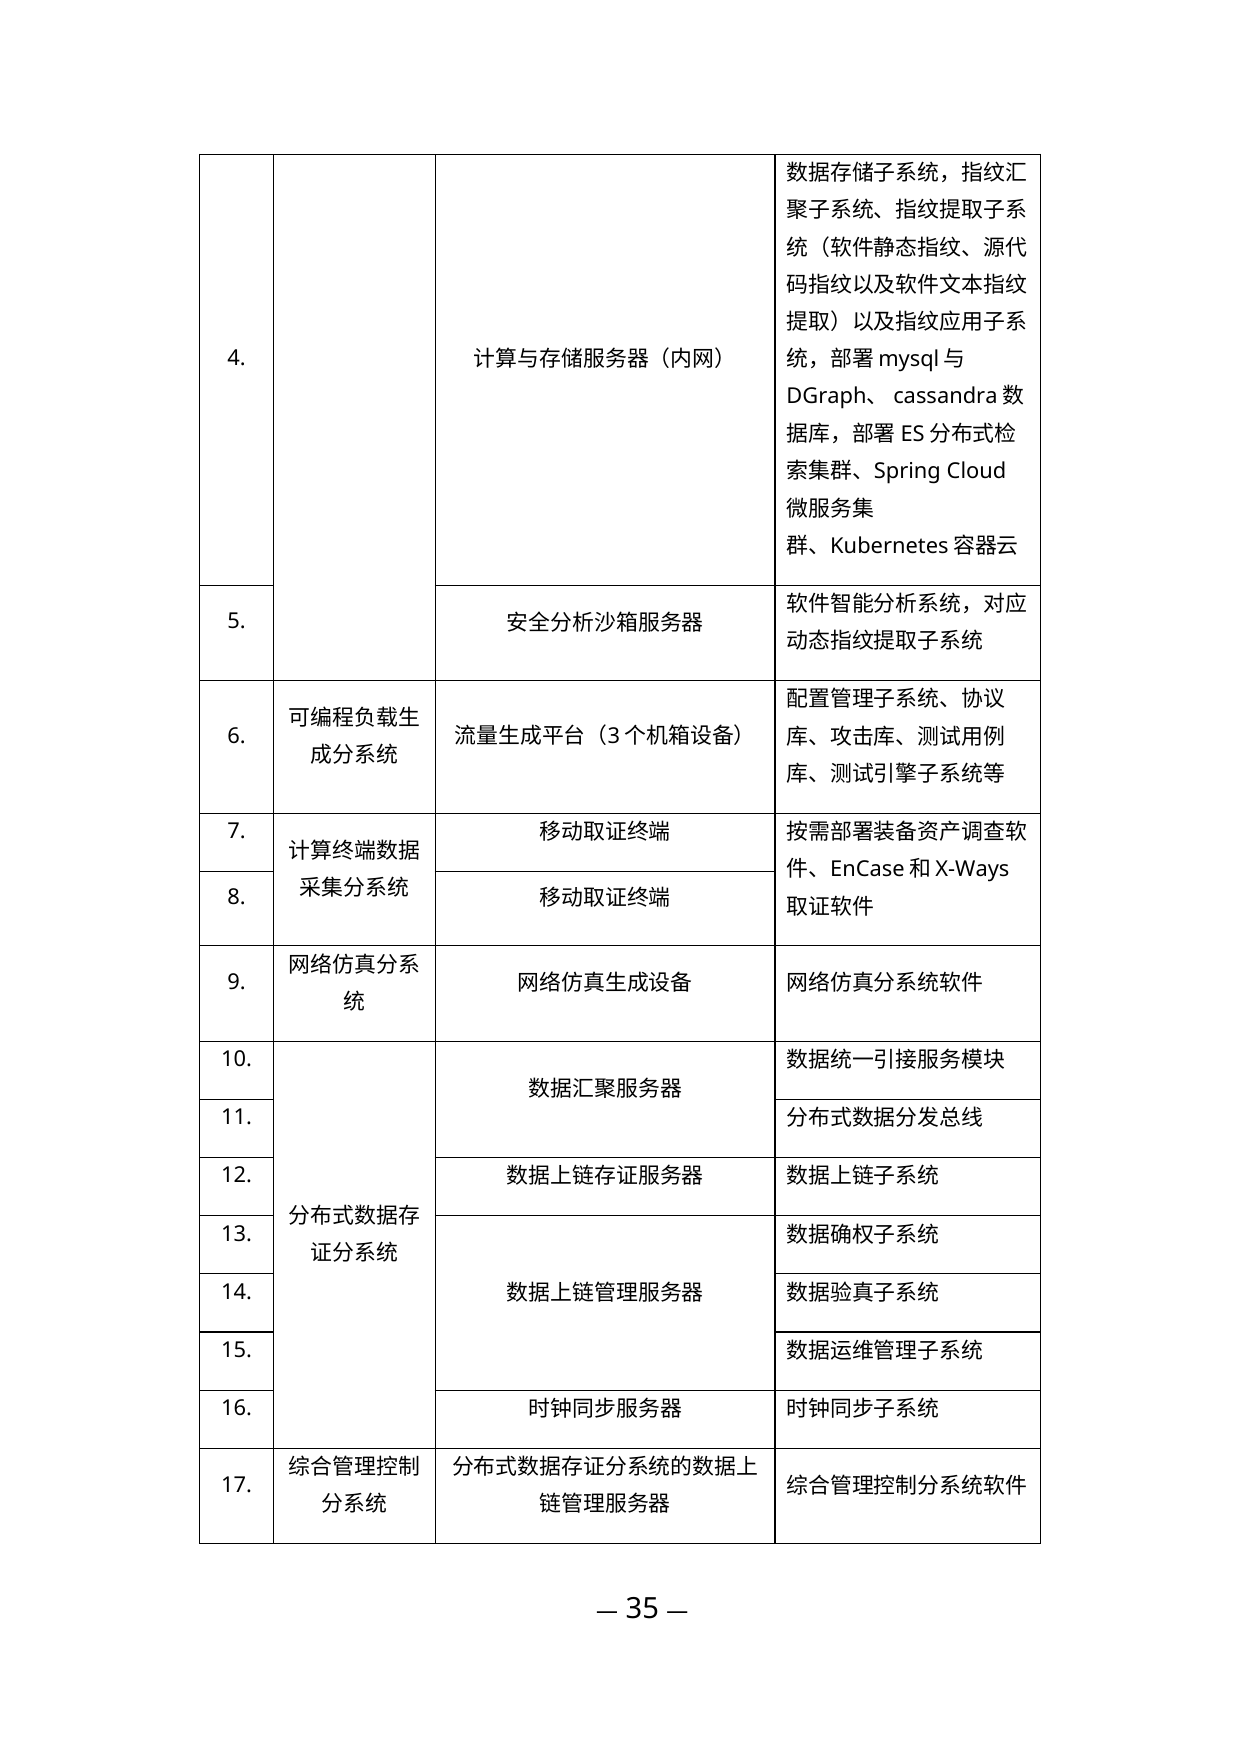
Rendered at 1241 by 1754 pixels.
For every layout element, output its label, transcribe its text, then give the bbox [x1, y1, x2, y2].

table_cell 时钟同步子系统 [776, 1391, 1040, 1448]
table_cell 数据汇聚服务器 [436, 1042, 774, 1157]
table_cell 数据存储子系统，指纹汇聚子系统、指纹提取子系统（软件静态指纹、源代码指纹以及软件文本指纹提取）以及指纹应用子系统，部署mysql与DGraph、 cassandra数据库，部署 ES分布式检索集群、Spring Cloud微服务集群、Kubernetes容器云 [776, 155, 1040, 584]
table_cell [200, 586, 273, 680]
table_cell 计算与存储服务器（内网） [436, 155, 774, 584]
table_cell 数据验真子系统 [776, 1274, 1040, 1331]
table_cell 网络仿真分系统 [274, 946, 435, 1041]
table_cell 网络仿真分系统软件 [776, 946, 1040, 1041]
table_cell [200, 681, 273, 813]
table_cell [200, 1216, 273, 1273]
table_cell [200, 1391, 273, 1448]
table_cell 综合管理控制分系统软件 [776, 1449, 1040, 1543]
table_cell 分布式数据存证分系统 [274, 1042, 435, 1448]
table_cell 数据运维管理子系统 [776, 1333, 1040, 1389]
table_cell [200, 155, 273, 584]
table_cell [200, 1100, 273, 1157]
table_cell 网络仿真生成设备 [436, 946, 774, 1041]
table_cell 按需部署装备资产调查软件、EnCase和X-Ways取证软件 [776, 814, 1040, 945]
table_cell 流量生成平台（3个机箱设备） [436, 681, 774, 813]
table_cell 数据确权子系统 [776, 1216, 1040, 1273]
table_cell 分布式数据分发总线 [776, 1100, 1040, 1157]
table_cell 分布式数据存证分系统的数据上链管理服务器 [436, 1449, 774, 1543]
table_cell [200, 1333, 273, 1389]
table_cell 数据上链子系统 [776, 1158, 1040, 1215]
table_cell [200, 946, 273, 1041]
table_cell 时钟同步服务器 [436, 1391, 774, 1448]
table_cell 数据上链存证服务器 [436, 1158, 774, 1215]
table_cell 数据统一引接服务模块 [776, 1042, 1040, 1099]
table_cell 可编程负载生成分系统 [274, 681, 435, 813]
table_cell 计算终端数据采集分系统 [274, 814, 435, 945]
table_cell 数据上链管理服务器 [436, 1216, 774, 1389]
table_cell 综合管理控制分系统 [274, 1449, 435, 1543]
table_cell 移动取证终端 [436, 872, 774, 945]
table_cell 安全分析沙箱服务器 [436, 586, 774, 680]
table_cell 移动取证终端 [436, 814, 774, 871]
table_cell [200, 1449, 273, 1543]
table_cell [200, 1274, 273, 1331]
table_cell [200, 814, 273, 871]
table_cell [200, 1042, 273, 1099]
table_cell [200, 872, 273, 945]
table_cell 配置管理子系统、协议库、攻击库、测试用例库、测试引擎子系统等 [776, 681, 1040, 813]
table_cell [200, 1158, 273, 1215]
table_cell 软件智能分析系统，对应动态指纹提取子系统 [776, 586, 1040, 680]
